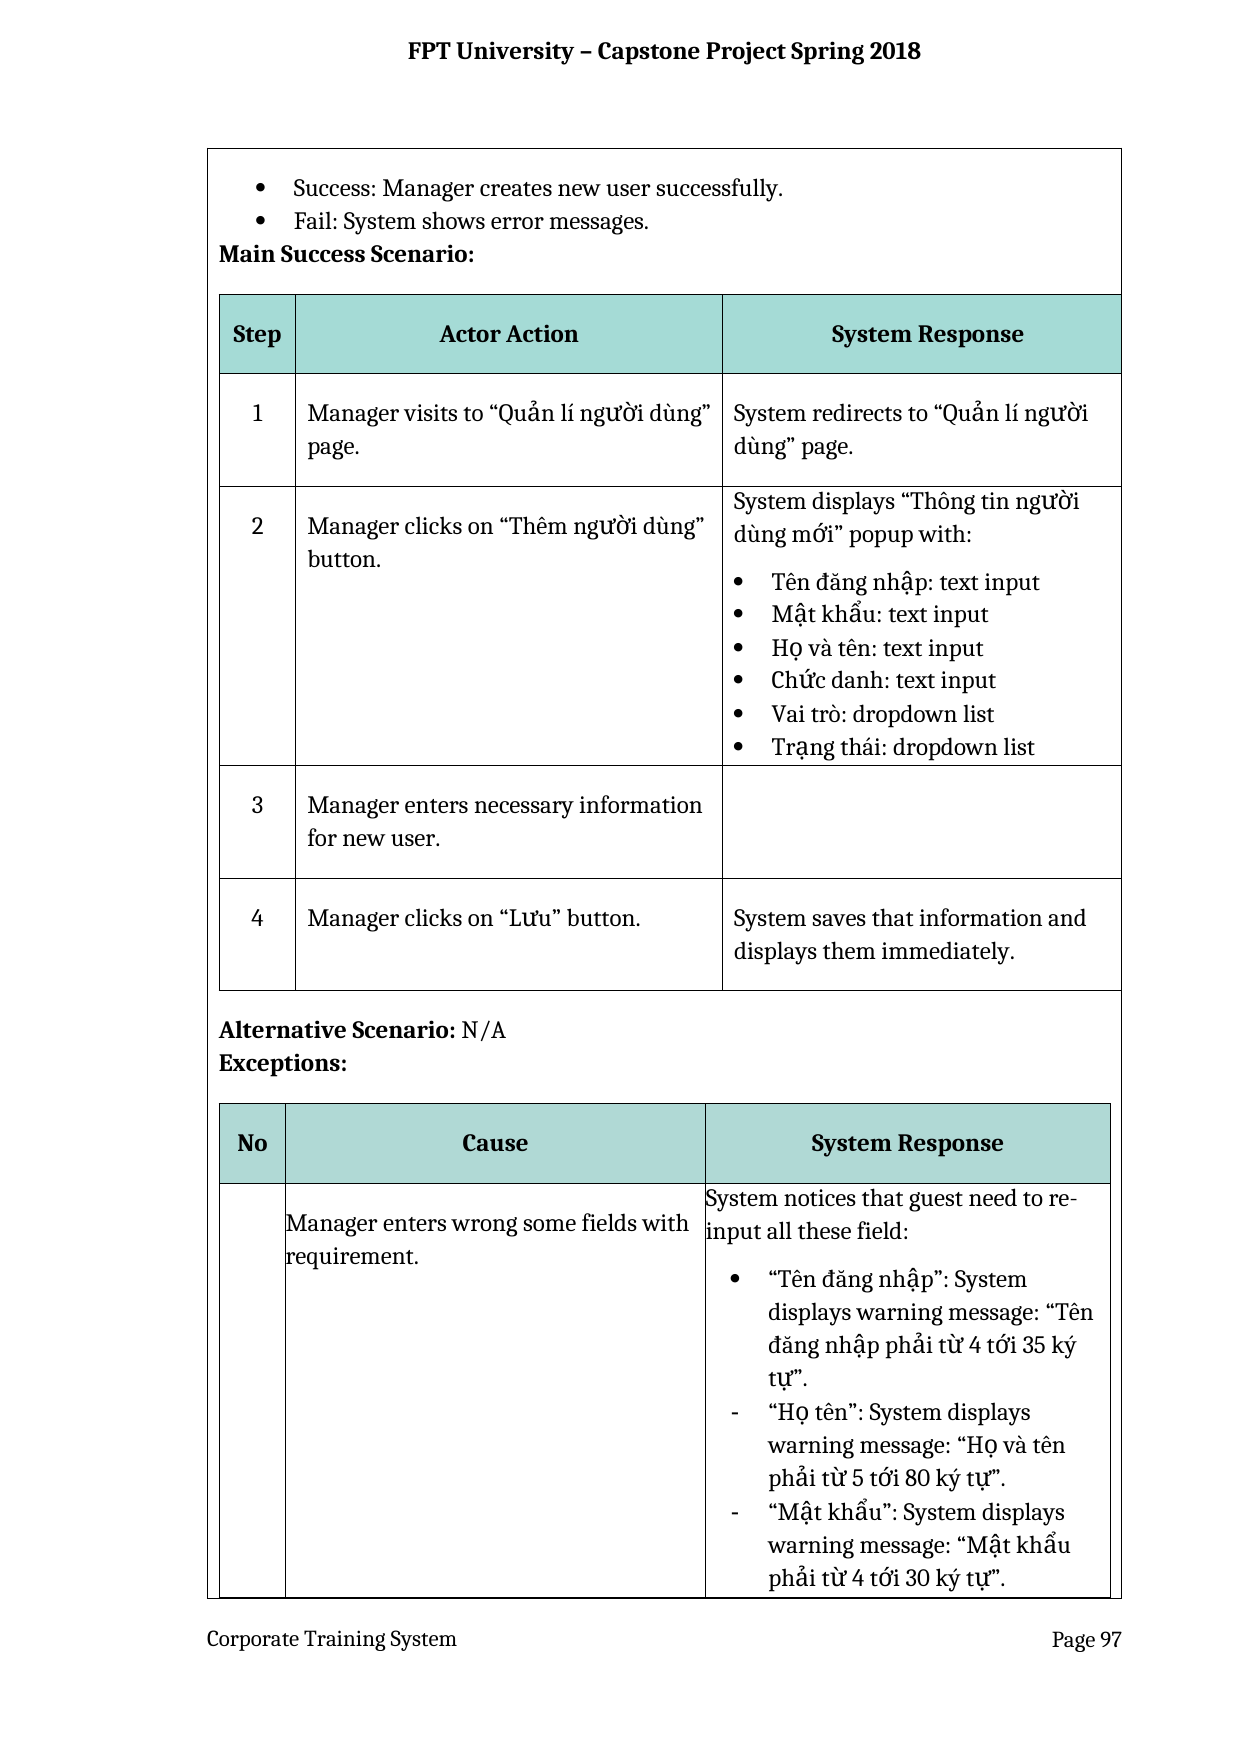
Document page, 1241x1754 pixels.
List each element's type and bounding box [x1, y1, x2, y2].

table_cell [208, 149, 1121, 1598]
